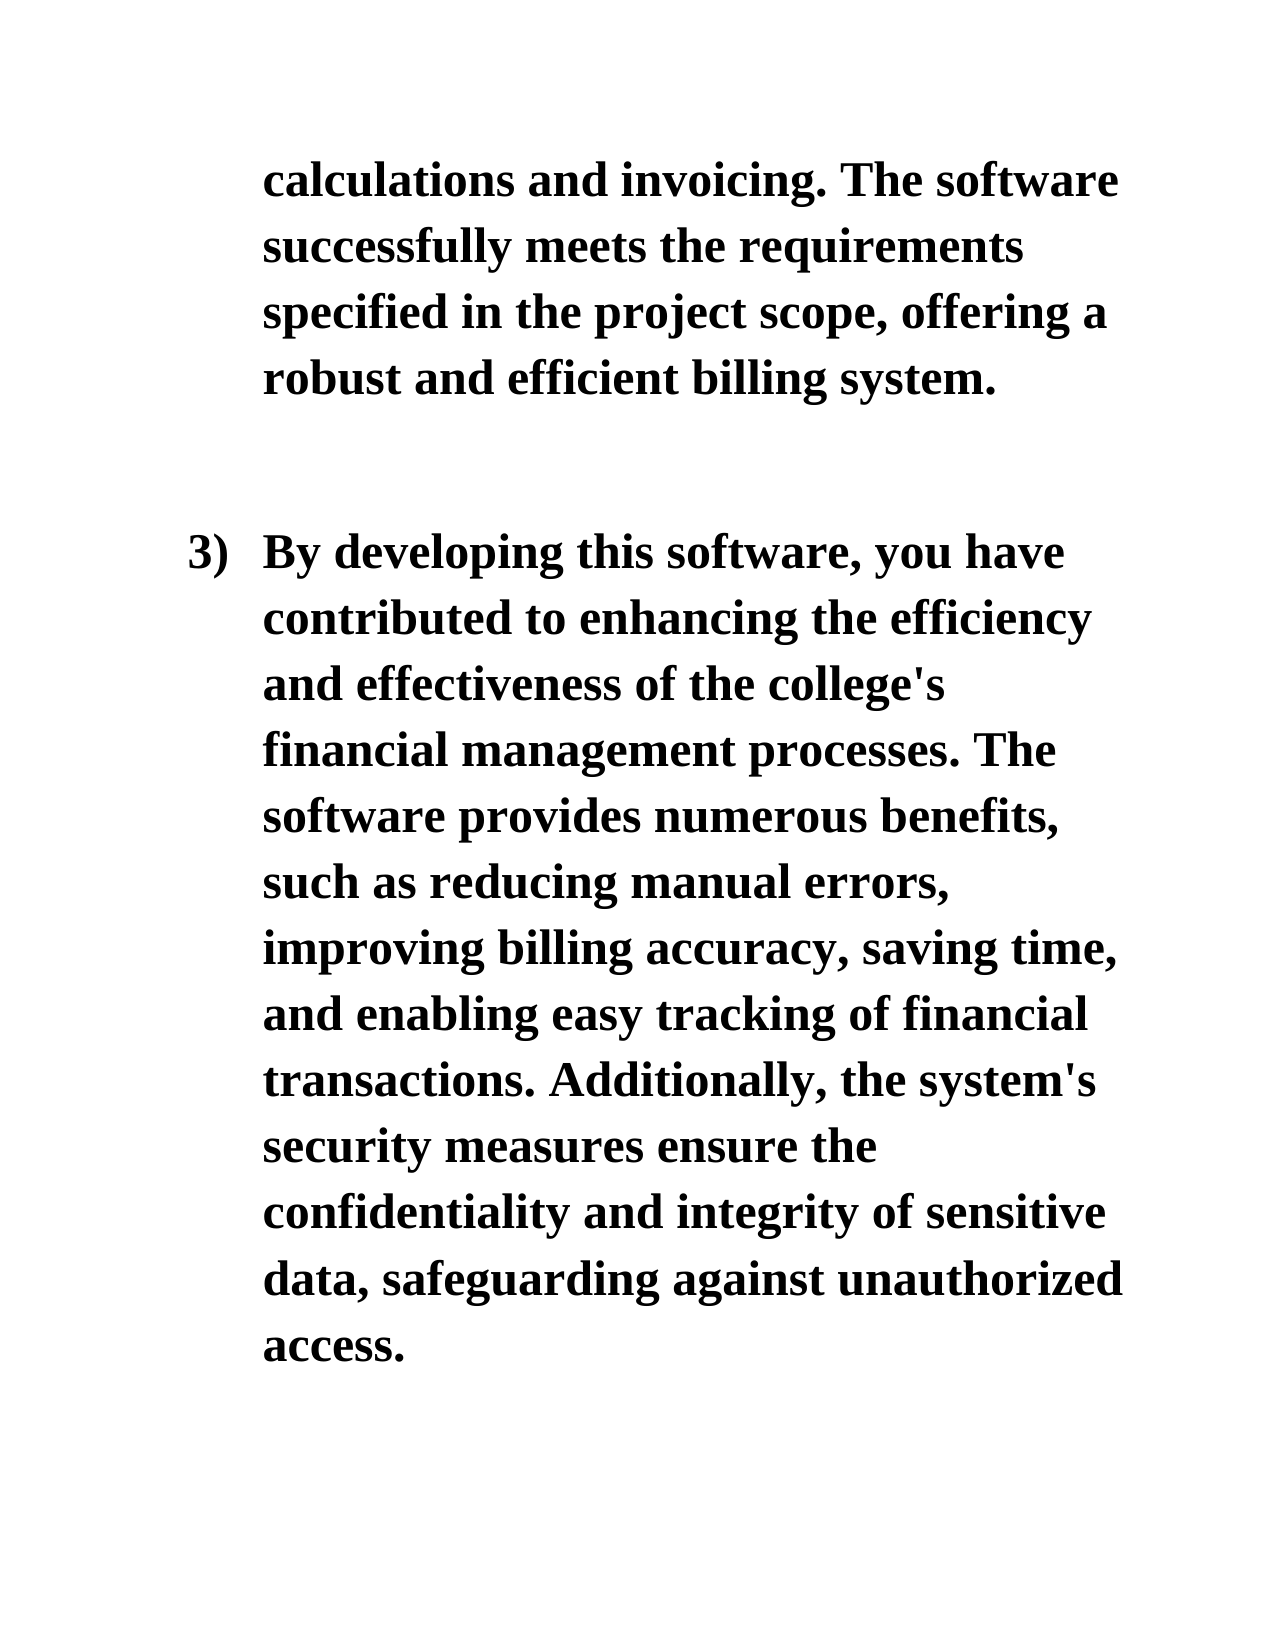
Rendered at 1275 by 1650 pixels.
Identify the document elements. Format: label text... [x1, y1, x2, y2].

list By developing this software, you have contributed to enhancing the efficiency and effectiveness of the college's financial management processes. The software provides numerous benefits, such as reducing manual errors, improving billing accuracy, saving time, and enabling easy tracking of financial transactions. Additionally, the system's security measures ensure the confidentiality and integrity of sensitive data, safeguarding against unauthorized access. [187, 522, 1125, 1372]
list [187, 150, 1125, 406]
